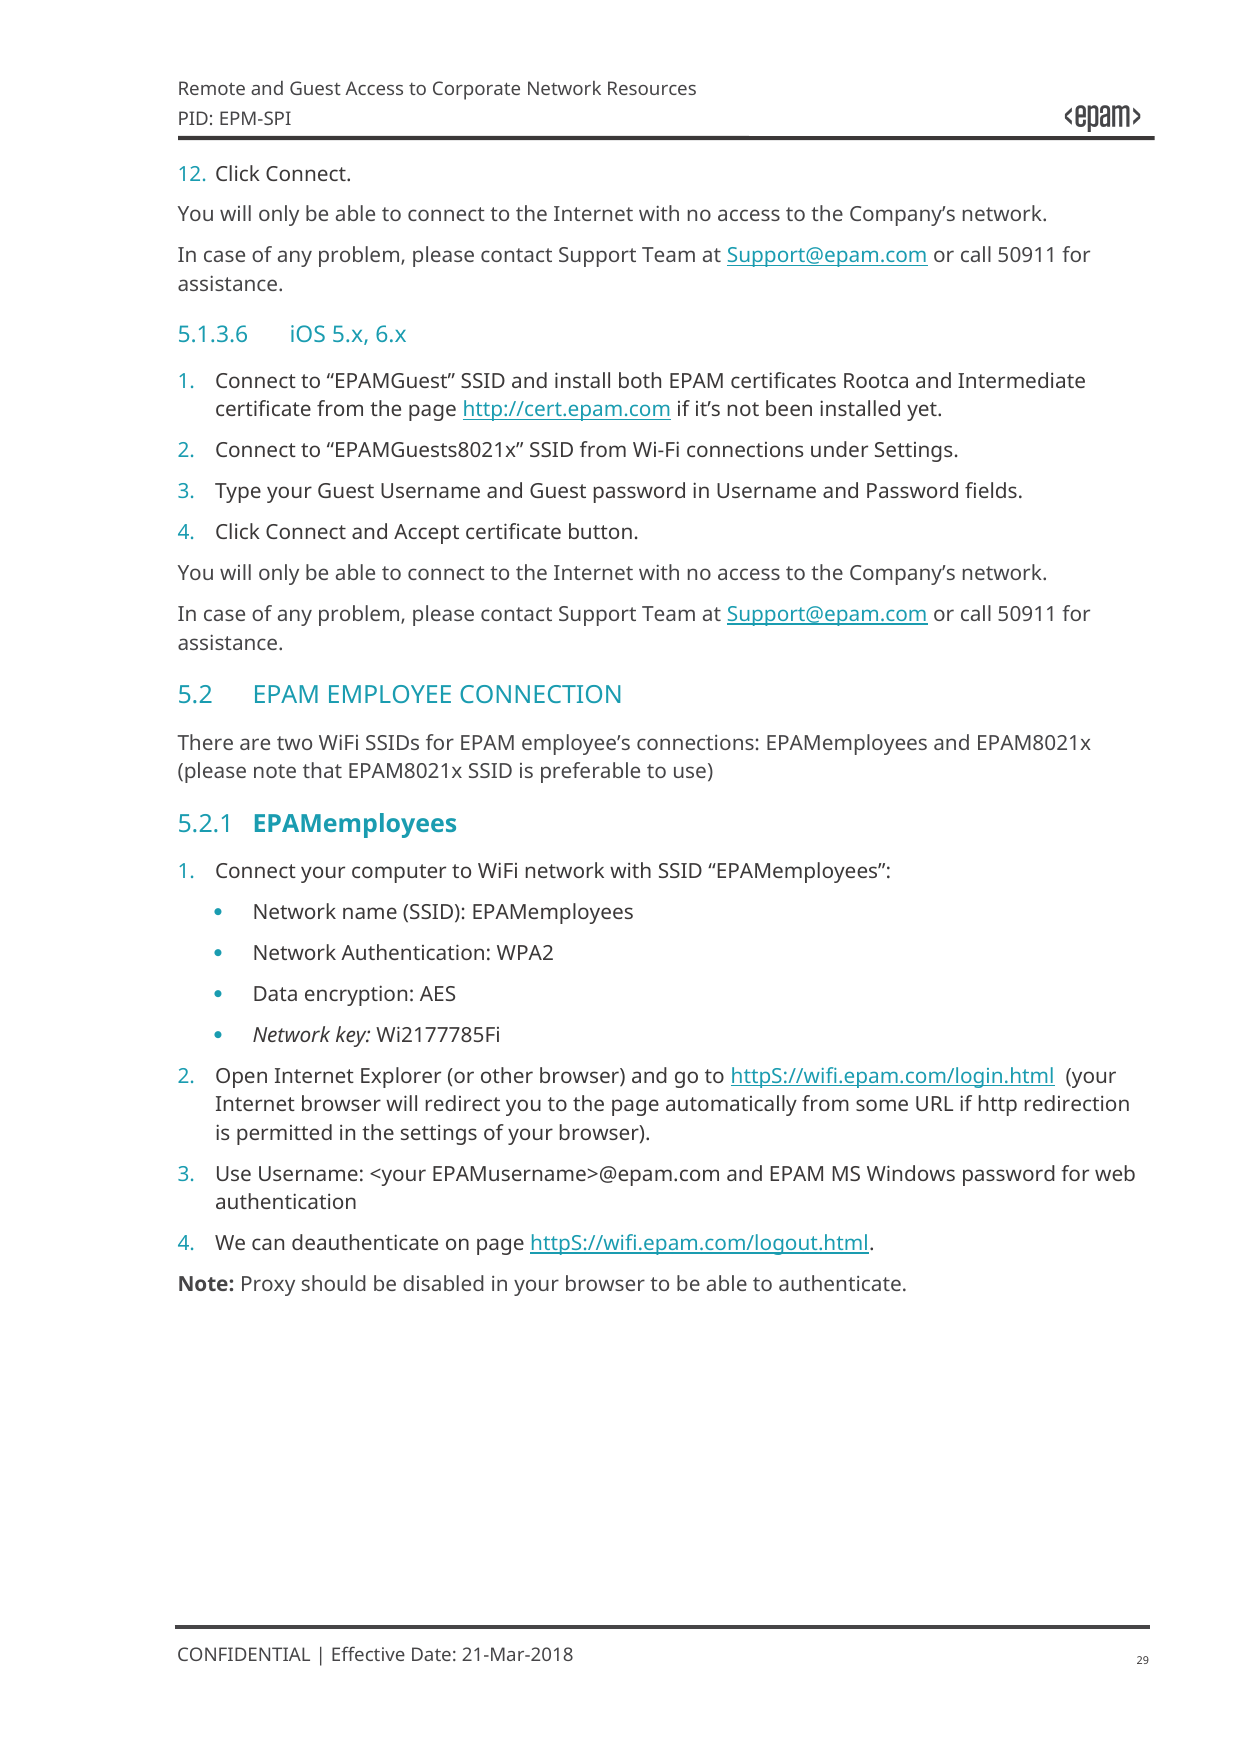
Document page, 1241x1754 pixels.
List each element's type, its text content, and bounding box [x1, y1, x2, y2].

list Click Connect and Accept certificate button. [177, 517, 1152, 546]
list Open Internet Explorer (or other browser) and go to httpS://wifi.epam.com/login.html (your Internet browser will redirect you to the page automatically from some URL if http redirection is permitted in the settings of your browser). [177, 1061, 1152, 1146]
list Connect to “EPAMGuests8021x” SSID from Wi-Fi connections under Settings. [177, 436, 1152, 464]
text In case of any problem, please contact Support Team at Support@epam.com or call 50911 for assistance. [177, 599, 1152, 656]
subtitle iOS 5.x, 6.x [177, 318, 1152, 349]
subtitle EPAM Employee Connection [177, 677, 1152, 711]
subtitle EPAMemployees [177, 805, 1152, 839]
text You will only be able to connect to the Internet with no access to the Company’s network. [177, 558, 1152, 587]
list We can deauthenticate on page httpS://wifi.epam.com/logout.html. [177, 1228, 1152, 1256]
list Network name (SSID): EPAMemployees [214, 897, 1152, 926]
list Network key: Wi2177785Fi [214, 1020, 1152, 1048]
text Proxy should be disabled in your browser to be able to authenticate. [177, 1269, 1152, 1297]
list Network Authentication: WPA2 [214, 938, 1152, 966]
list Connect to “EPAMGuest” SSID and install both EPAM certificates Rootca and Intermediate certificate from the page http://cert.epam.com if it’s not been installed yet. [177, 366, 1152, 423]
list Data encryption: AES [214, 979, 1152, 1007]
list Click Connect. [177, 159, 1152, 187]
text In case of any problem, please contact Support Team at Support@epam.com or call 50911 for assistance. [177, 241, 1152, 297]
list Type your Guest Username and Guest password in Username and Password fields. [177, 476, 1152, 505]
text You will only be able to connect to the Internet with no access to the Company’s network. [177, 199, 1152, 228]
text There are two WiFi SSIDs for EPAM employee’s connections: EPAMemployees and EPAM8021x (please note that EPAM8021x SSID is preferable to use) [177, 728, 1152, 784]
list Connect your computer to WiFi network with SSID “EPAMemployees”: [177, 856, 1152, 884]
list Use Username: <your EPAMusername>@epam.com and EPAM MS Windows password for web authentication [177, 1159, 1152, 1216]
